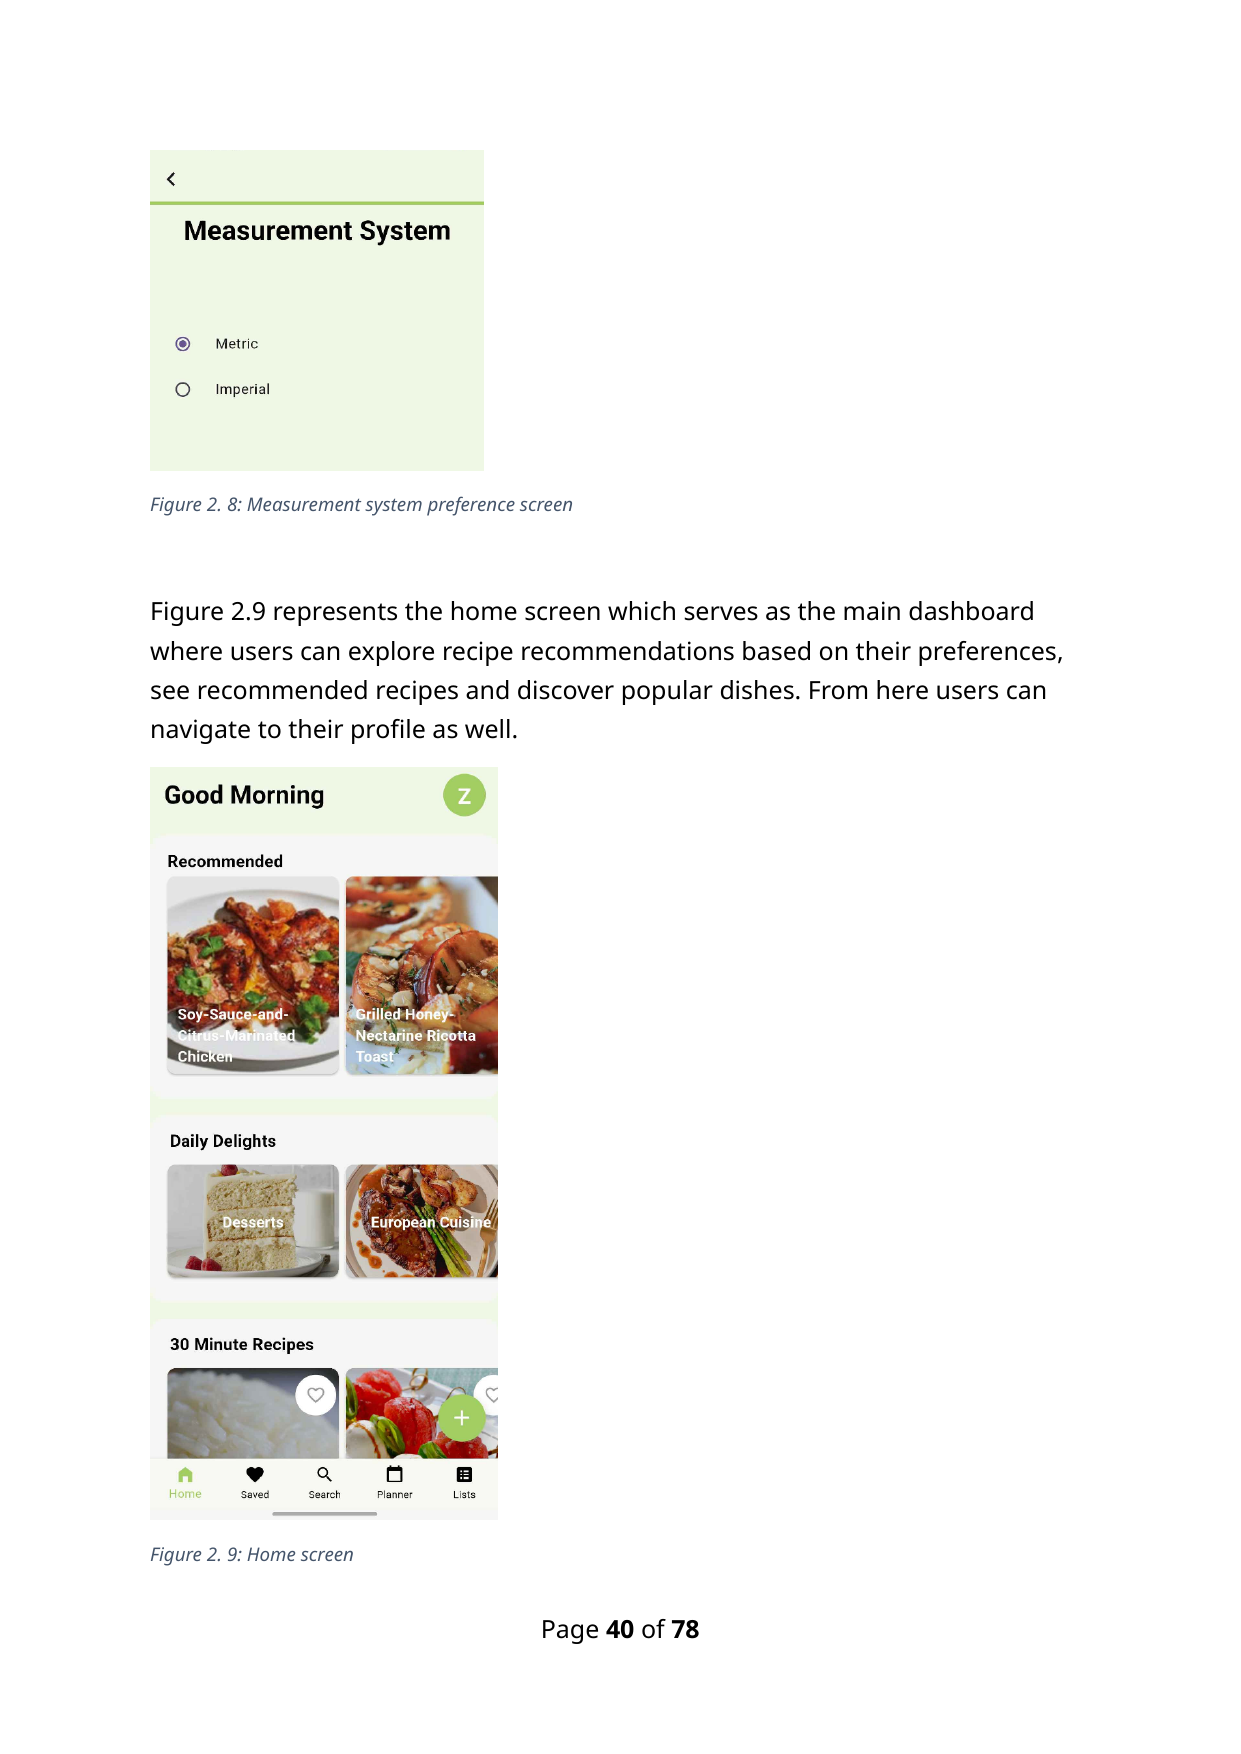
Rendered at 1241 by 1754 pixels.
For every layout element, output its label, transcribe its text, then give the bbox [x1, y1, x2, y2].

text Figure 2. 8: Measurement system preference screen [150, 492, 1090, 517]
text Figure 2. 9: Home screen [150, 1541, 1090, 1567]
picture [150, 150, 484, 471]
picture [150, 767, 498, 1520]
text Figure 2.9 represents the home screen which serves as the main dashboard where users can explore recipe recommendations based on their preferences, see recommended recipes and discover popular dishes. From here users can navigate to their profile as well. [150, 594, 1090, 746]
